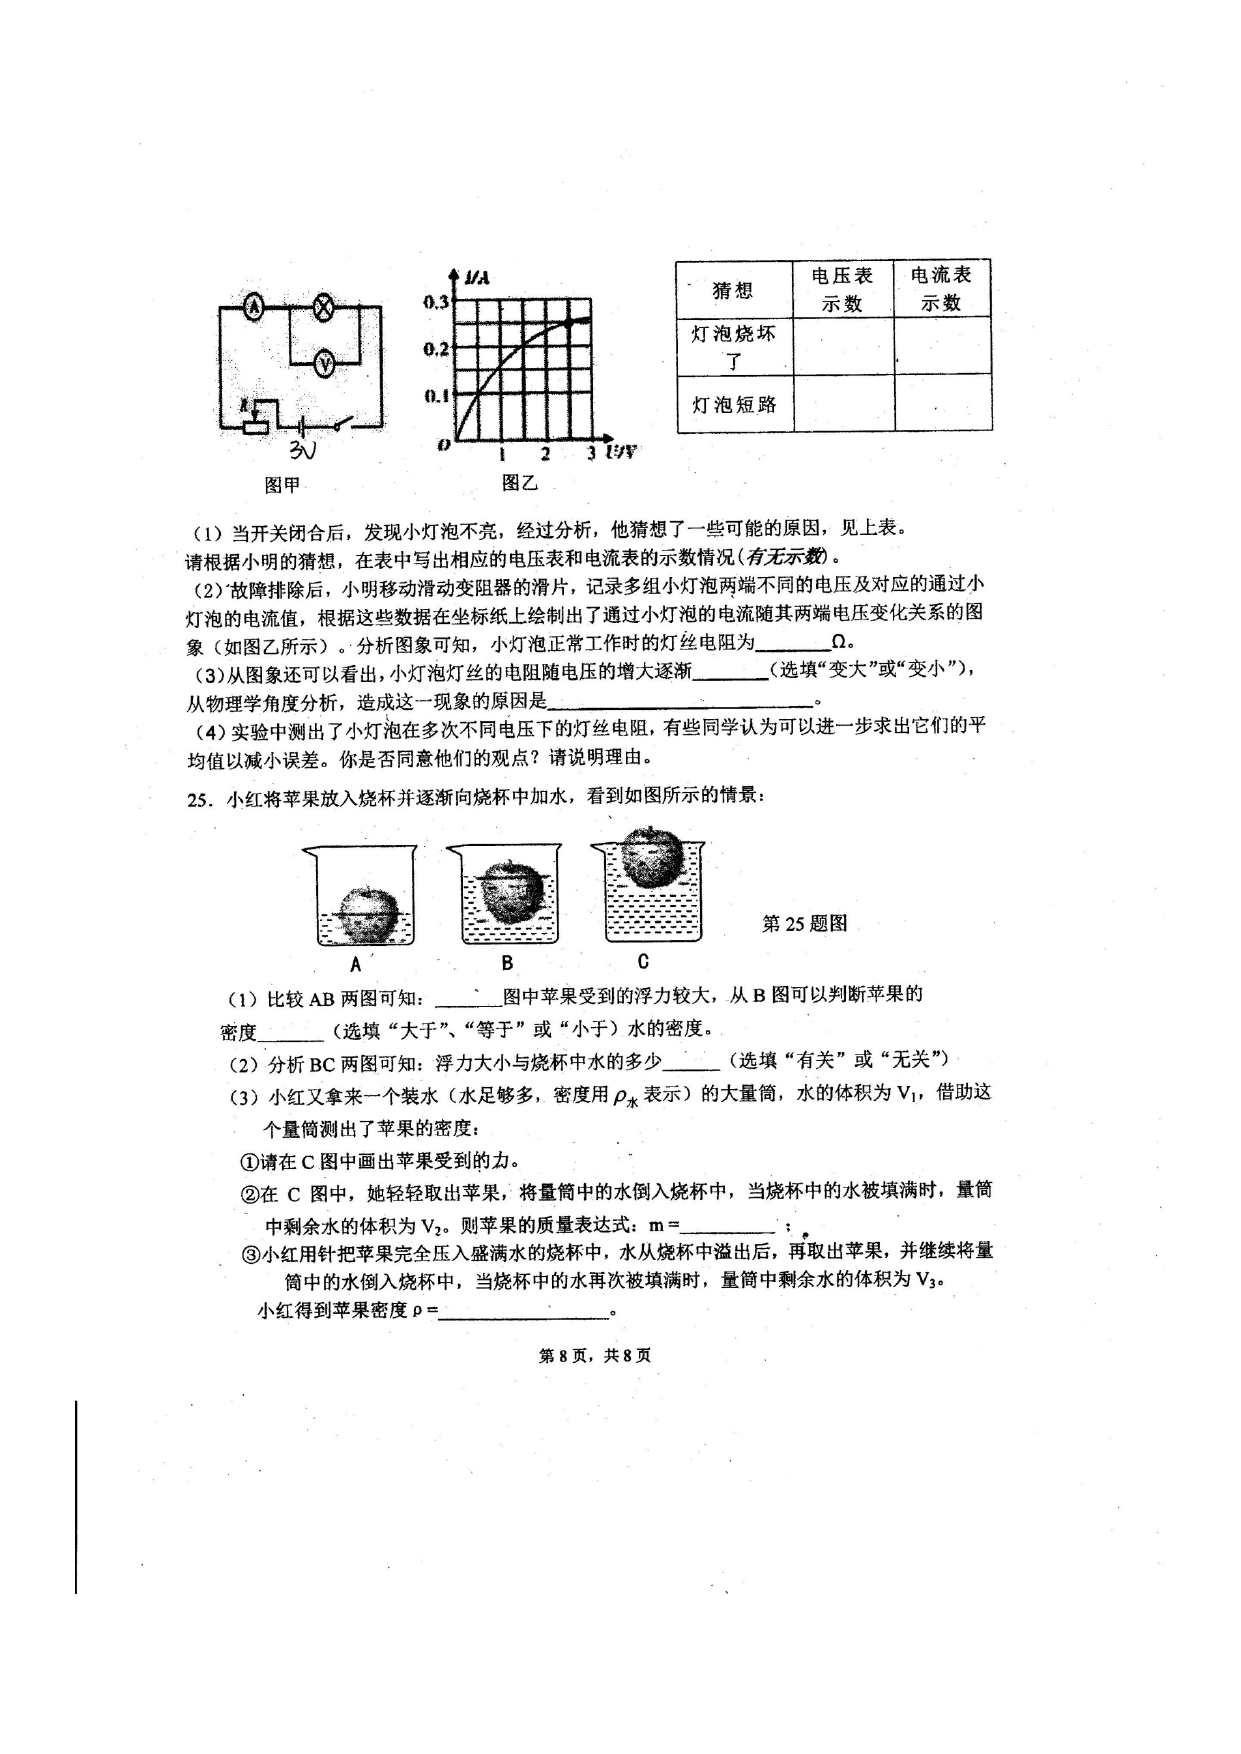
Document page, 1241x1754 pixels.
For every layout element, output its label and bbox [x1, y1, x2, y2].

picture [75, 80, 1166, 1594]
